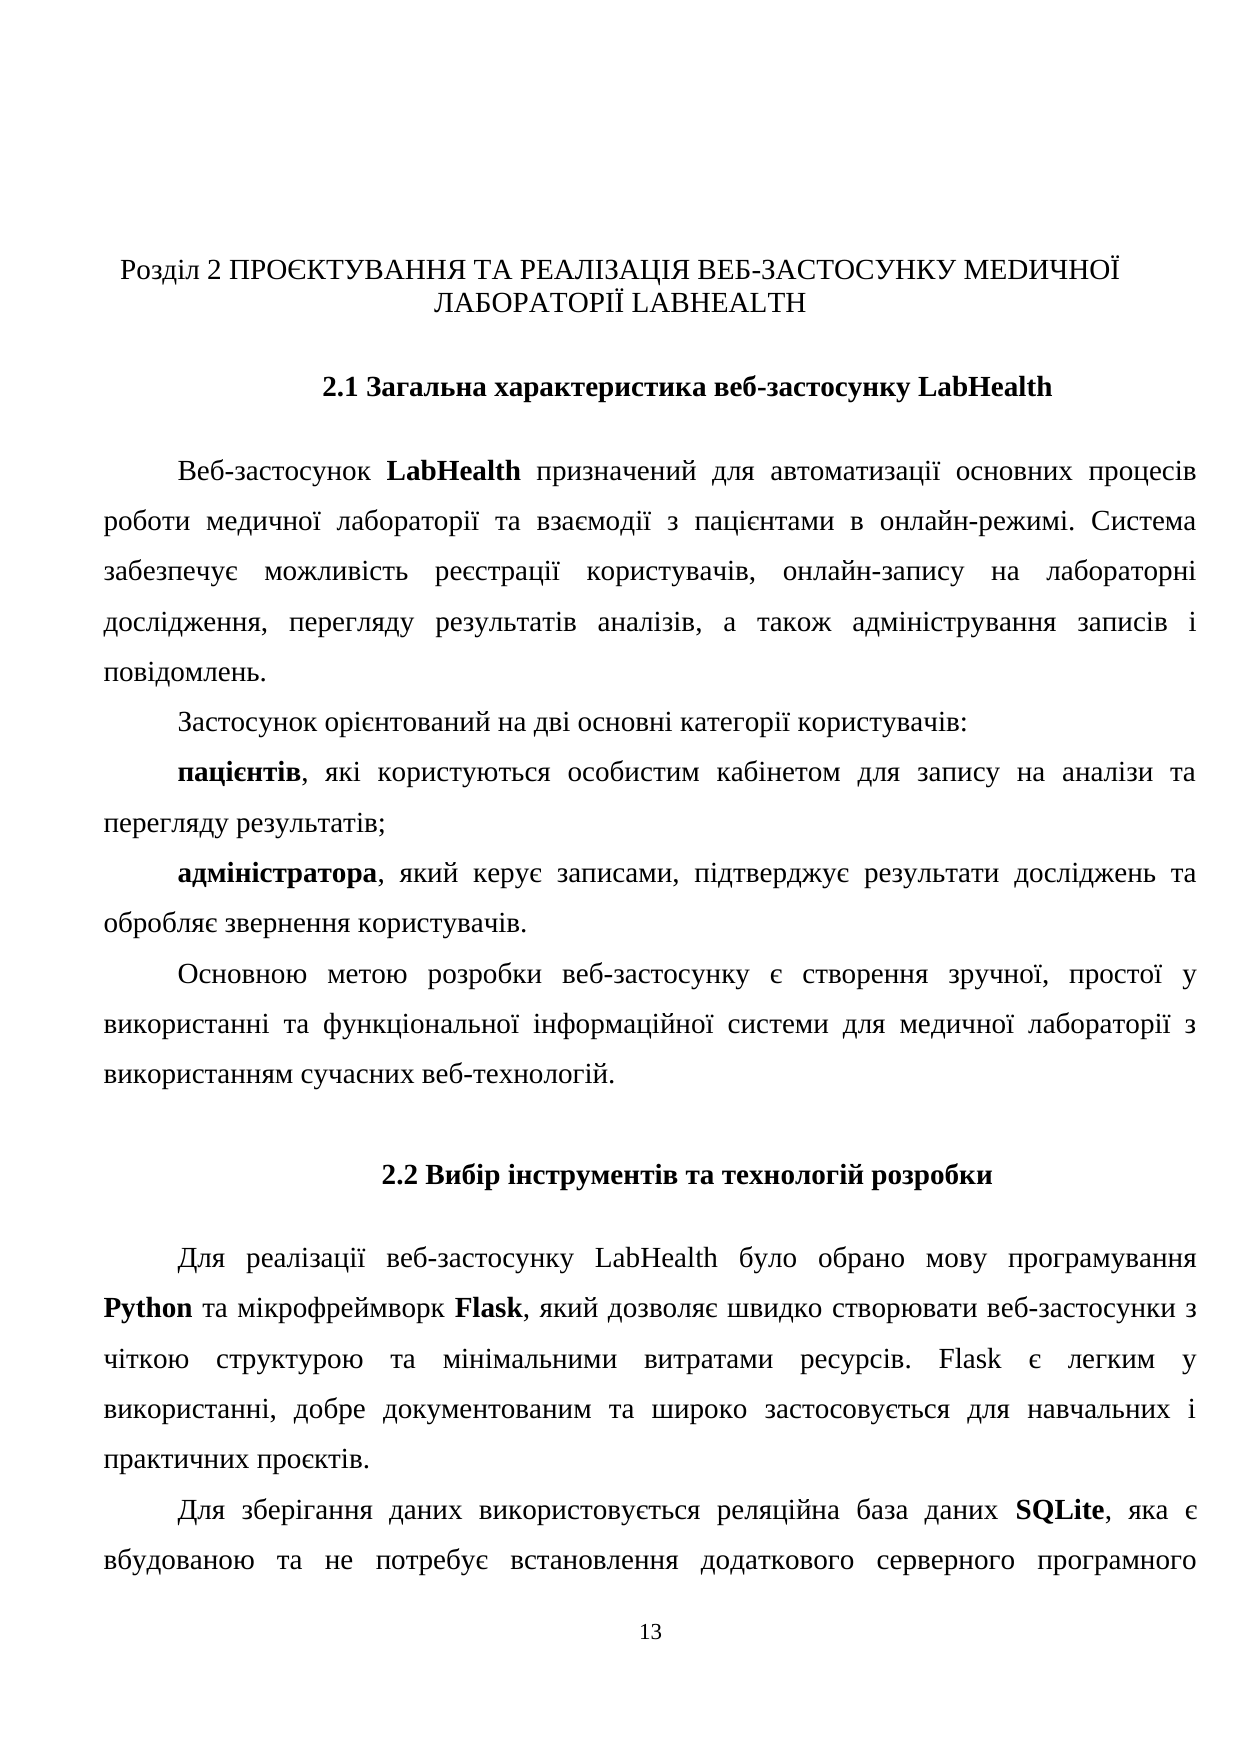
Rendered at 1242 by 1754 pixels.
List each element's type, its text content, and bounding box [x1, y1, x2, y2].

text Веб-застосунок LabHealth призначений для автоматизації основних процесів роботи медичної лабораторії та взаємодії з пацієнтами в онлайн-режимі. Система забезпечує можливість реєстрації користувачів, онлайн-запису на лабораторні дослідження, перегляду результатів аналізів, а також адміністрування записів і повідомлень. [103, 453, 1197, 687]
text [103, 1492, 1197, 1576]
text адміністратора, який керує записами, підтверджує результати досліджень та обробляє звернення користувачів. [103, 855, 1197, 939]
subtitle 2.2 Вибір інструментів та технологій розробки [177, 1157, 1197, 1190]
text Для реалізації веб-застосунку LabHealth було обрано мову програмування Python та мікрофреймворк Flask, який дозволяє швидко створювати веб-застосунки з чіткою структурою та мінімальними витратами ресурсів. Flask є легким у використанні, добре документованим та широко застосовується для навчальних і практичних проєктів. [103, 1240, 1197, 1475]
subtitle Розділ 2 ПРОЄКТУВАННЯ ТА РЕАЛІЗАЦІЯ ВЕБ-ЗАСТОСУНКУ MEDИЧНОЇ ЛАБОРАТОРІЇ LABHEALTH [103, 252, 1137, 319]
text Основною метою розробки веб-застосунку є створення зручної, простої у використанні та функціональної інформаційної системи для медичної лабораторії з використанням сучасних веб-технологій. [103, 956, 1197, 1090]
text Застосунок орієнтований на дві основні категорії користувачів: [103, 704, 1197, 738]
text пацієнтів, які користуються особистим кабінетом для запису на аналізи та перегляду результатів; [103, 754, 1197, 838]
subtitle 2.1 Загальна характеристика веб-застосунку LabHealth [177, 369, 1197, 403]
